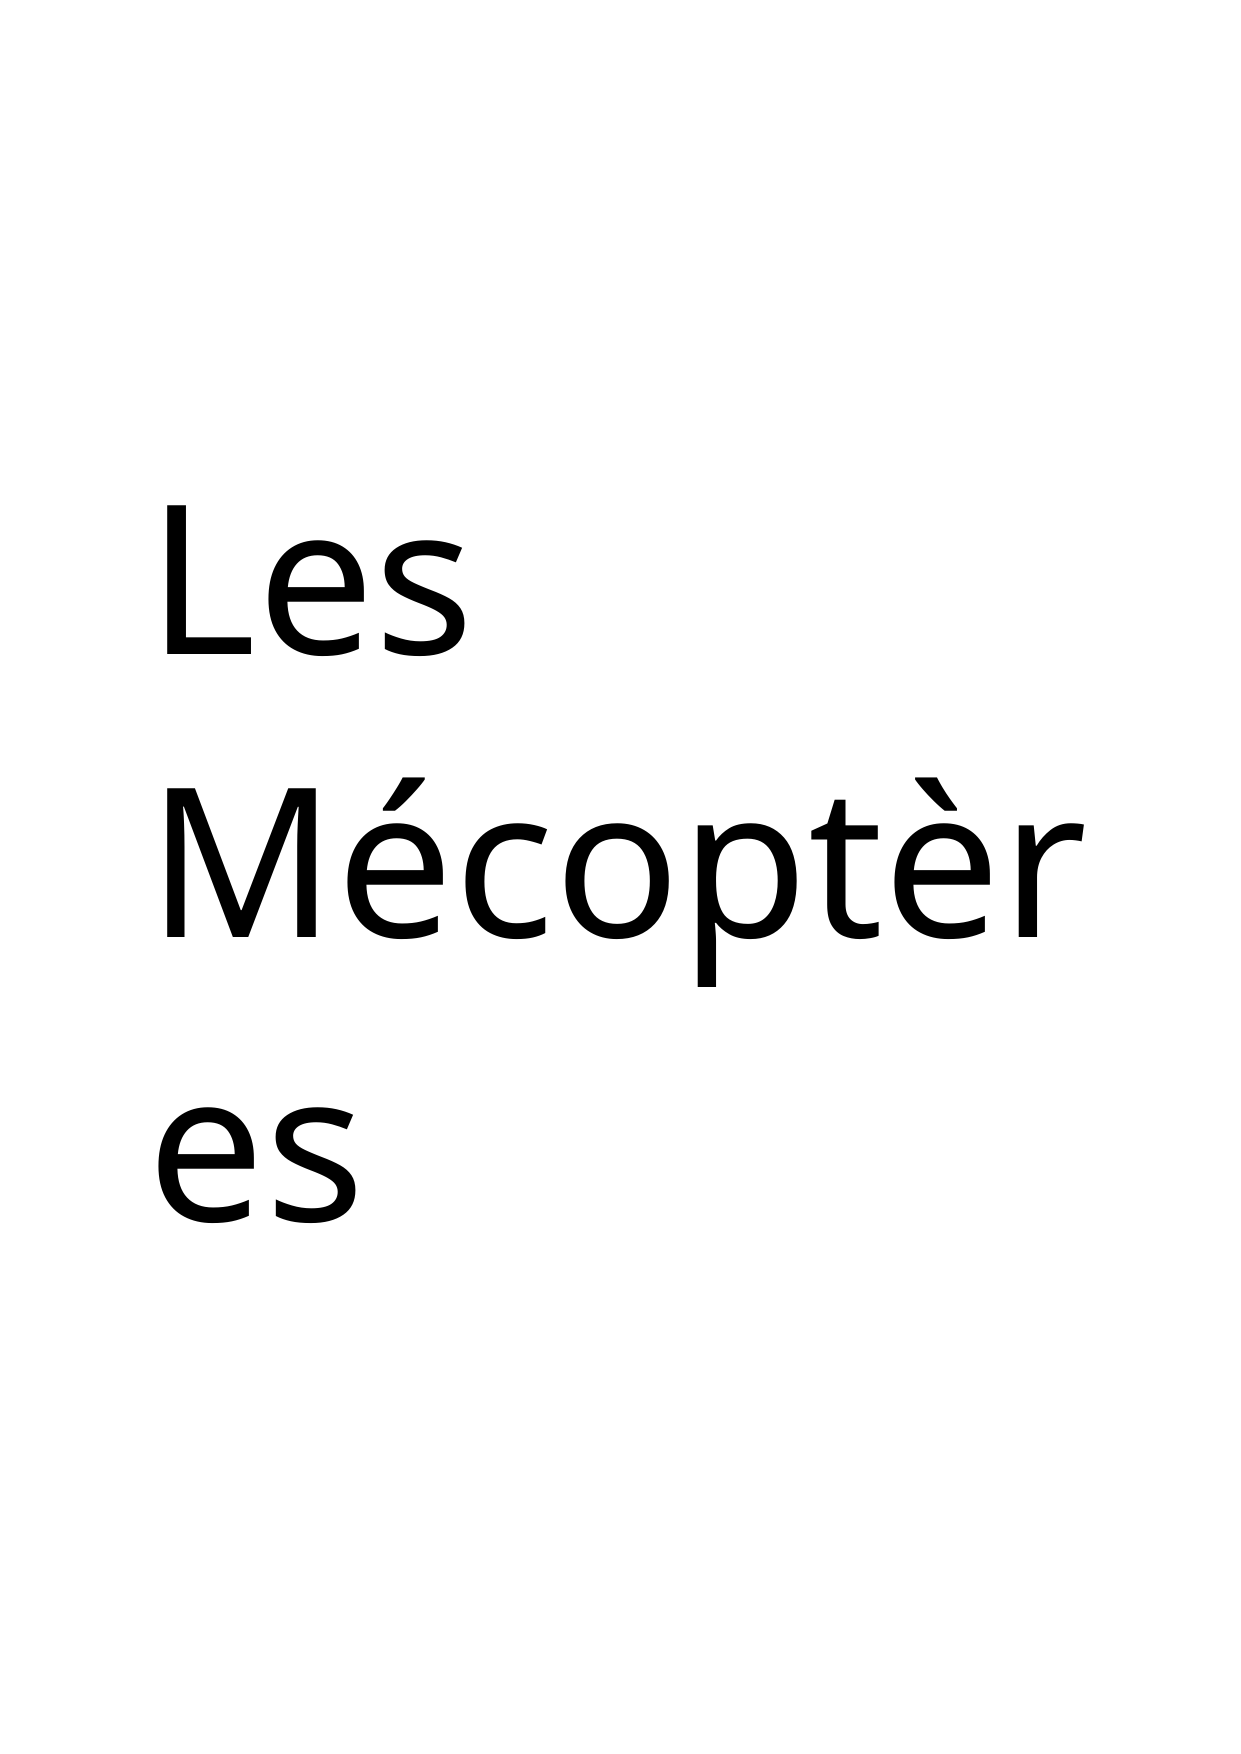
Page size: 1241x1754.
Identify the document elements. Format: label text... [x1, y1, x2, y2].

text Les Mécoptères [148, 431, 1093, 1283]
